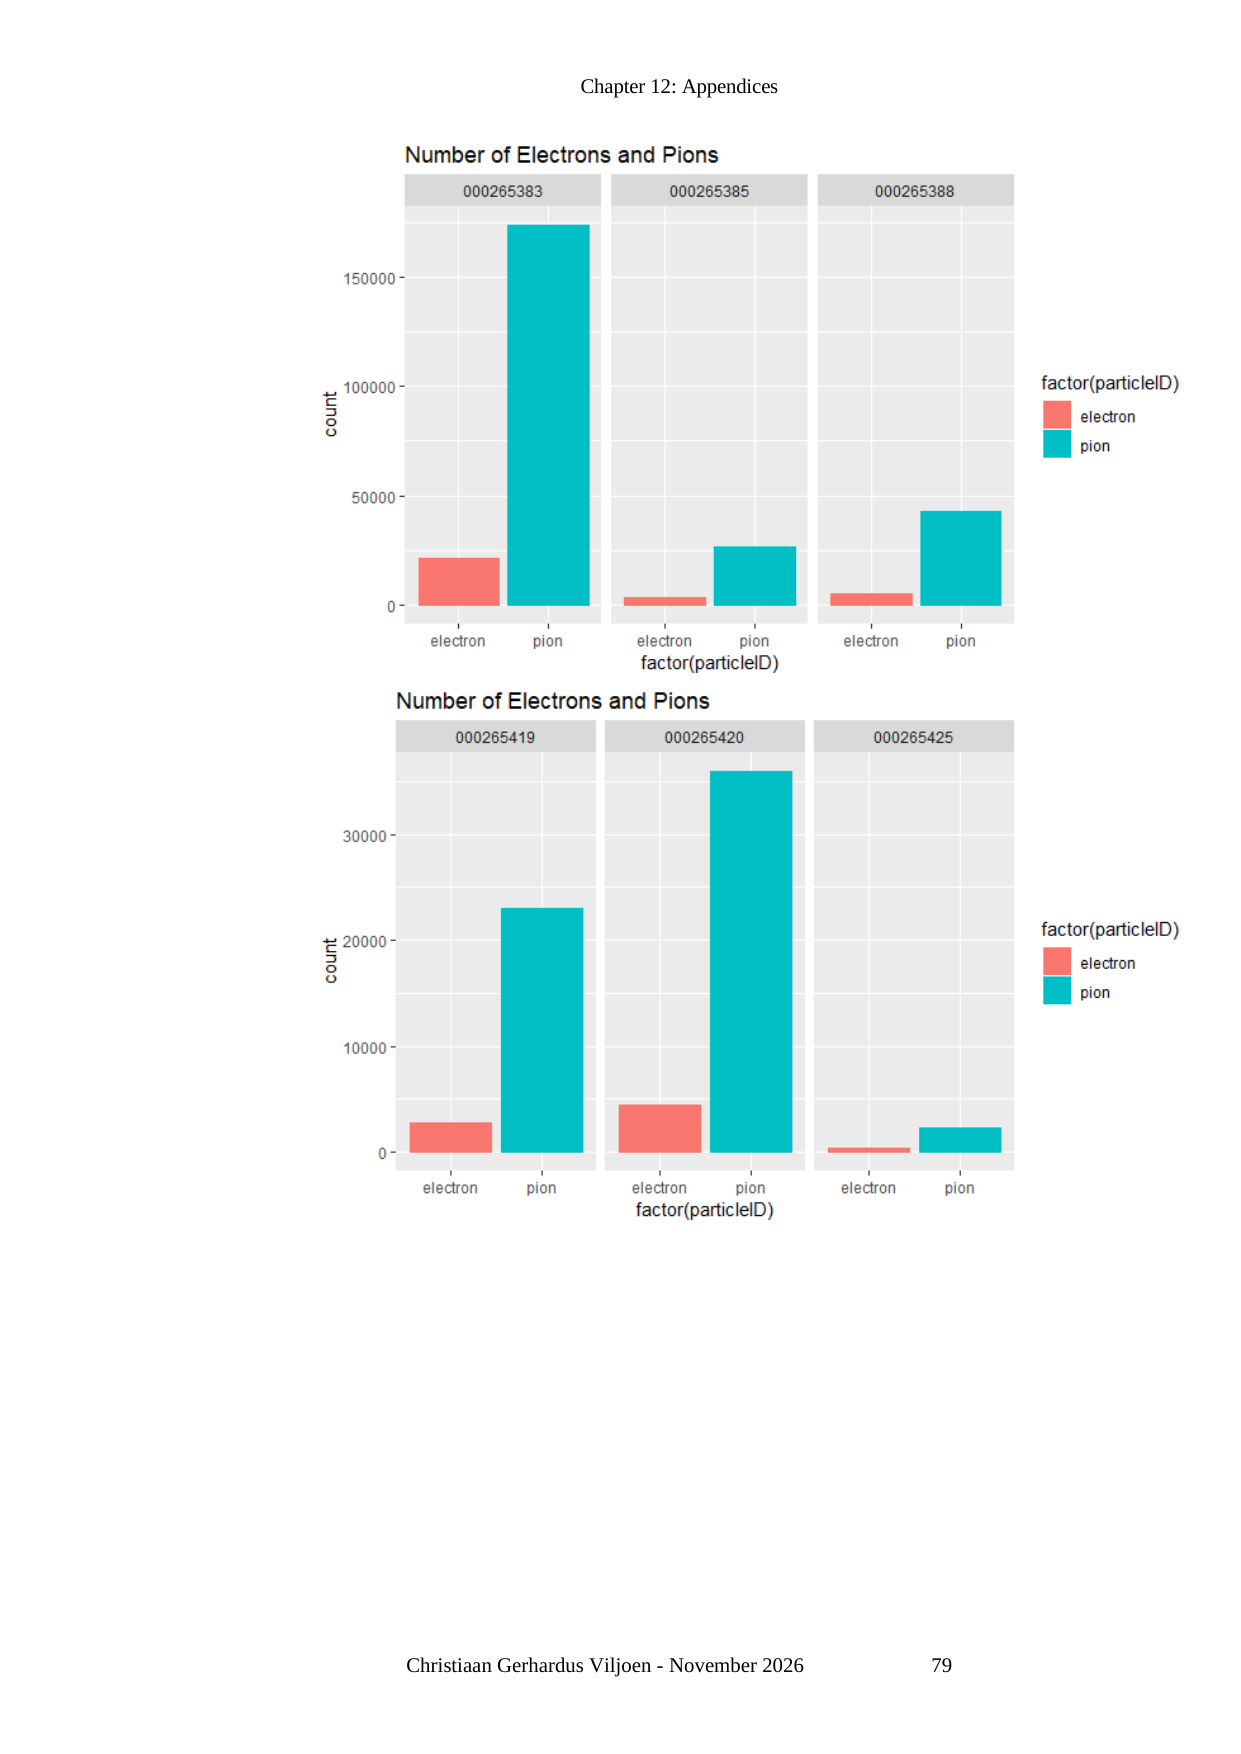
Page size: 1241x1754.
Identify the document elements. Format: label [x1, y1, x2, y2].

picture [311, 135, 1198, 1229]
